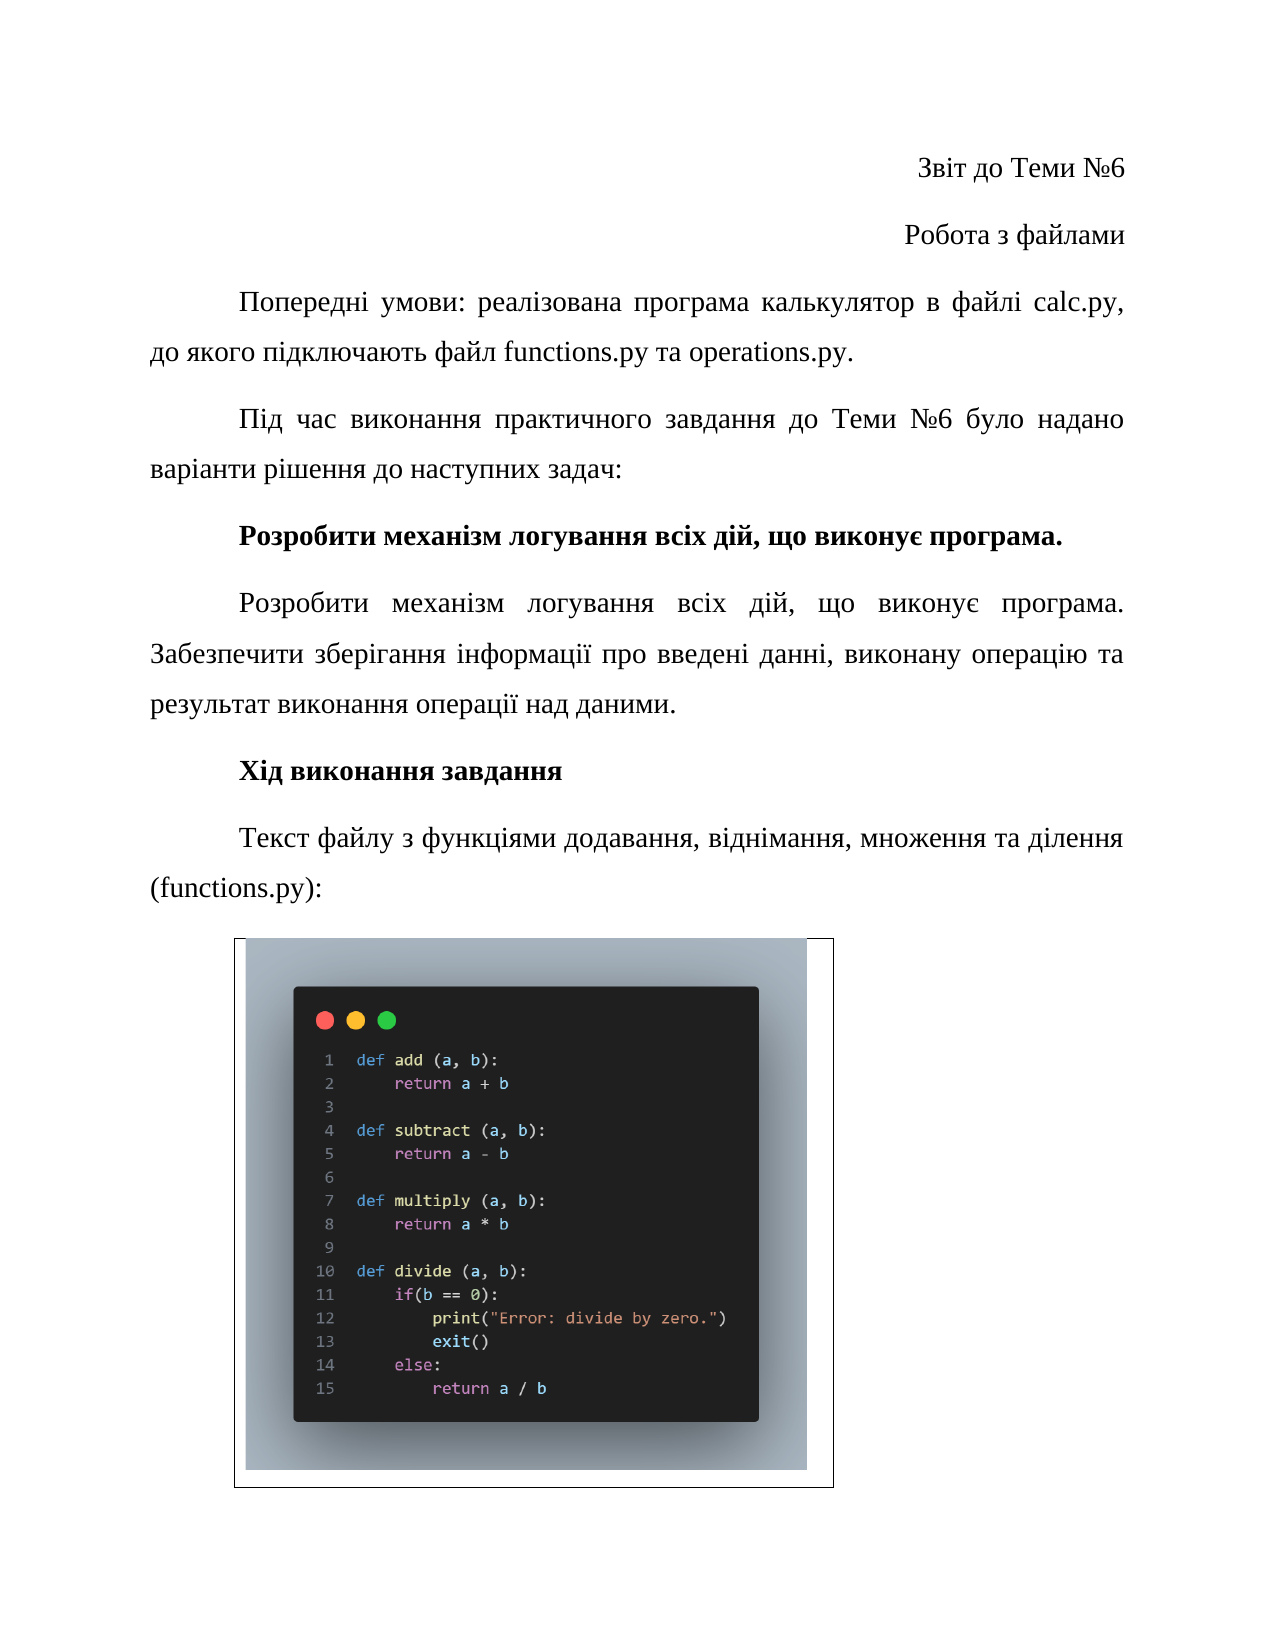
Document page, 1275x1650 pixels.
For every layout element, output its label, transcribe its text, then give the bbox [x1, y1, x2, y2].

text Звіт до Теми №6 [150, 150, 1125, 183]
picture [245, 938, 807, 1470]
text Розробити механізм логування всіх дій, що виконує програма. Забезпечити зберігання інформації про введені данні, виконану операцію та результат виконання операції над даними. [150, 586, 1125, 720]
text Попередні умови: реалізована програма калькулятор в файлі calc.py, до якого підключають файл functions.py та operations.py. [150, 284, 1125, 368]
text Розробити механізм логування всіх дій, що виконує програма. [150, 518, 1125, 552]
text Хід виконання завдання [150, 753, 1125, 787]
text Робота з файлами [150, 217, 1125, 251]
text Текст файлу з функціями додавання, віднімання, множення та ділення (functions.py): [150, 820, 1125, 904]
table_header [235, 939, 833, 1487]
text Під час виконання практичного завдання до Теми №6 було надано варіанти рішення до наступних задач: [150, 401, 1125, 485]
